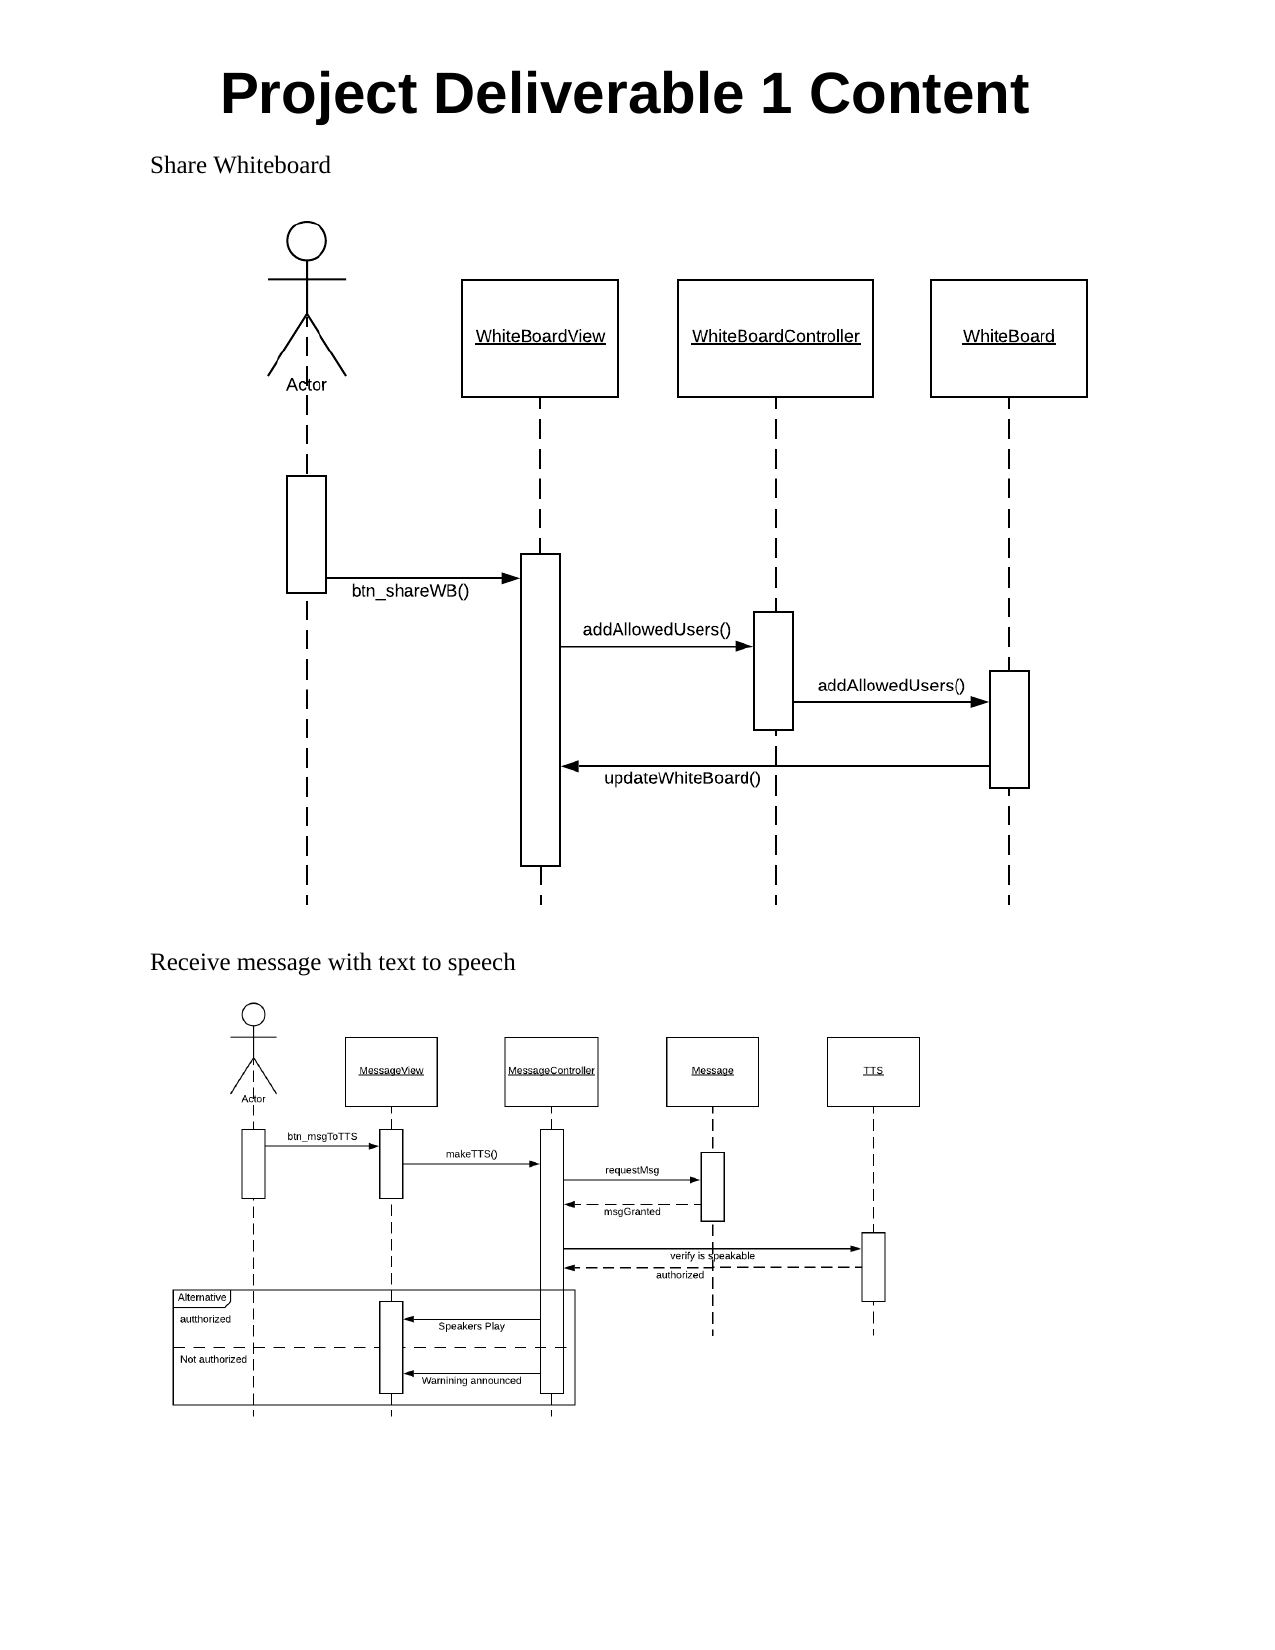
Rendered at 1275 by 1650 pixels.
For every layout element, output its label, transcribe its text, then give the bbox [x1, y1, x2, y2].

picture [150, 980, 942, 1439]
text Share Whiteboard [150, 150, 1125, 179]
picture [150, 183, 1125, 944]
text Receive message with text to speech [150, 947, 1125, 976]
